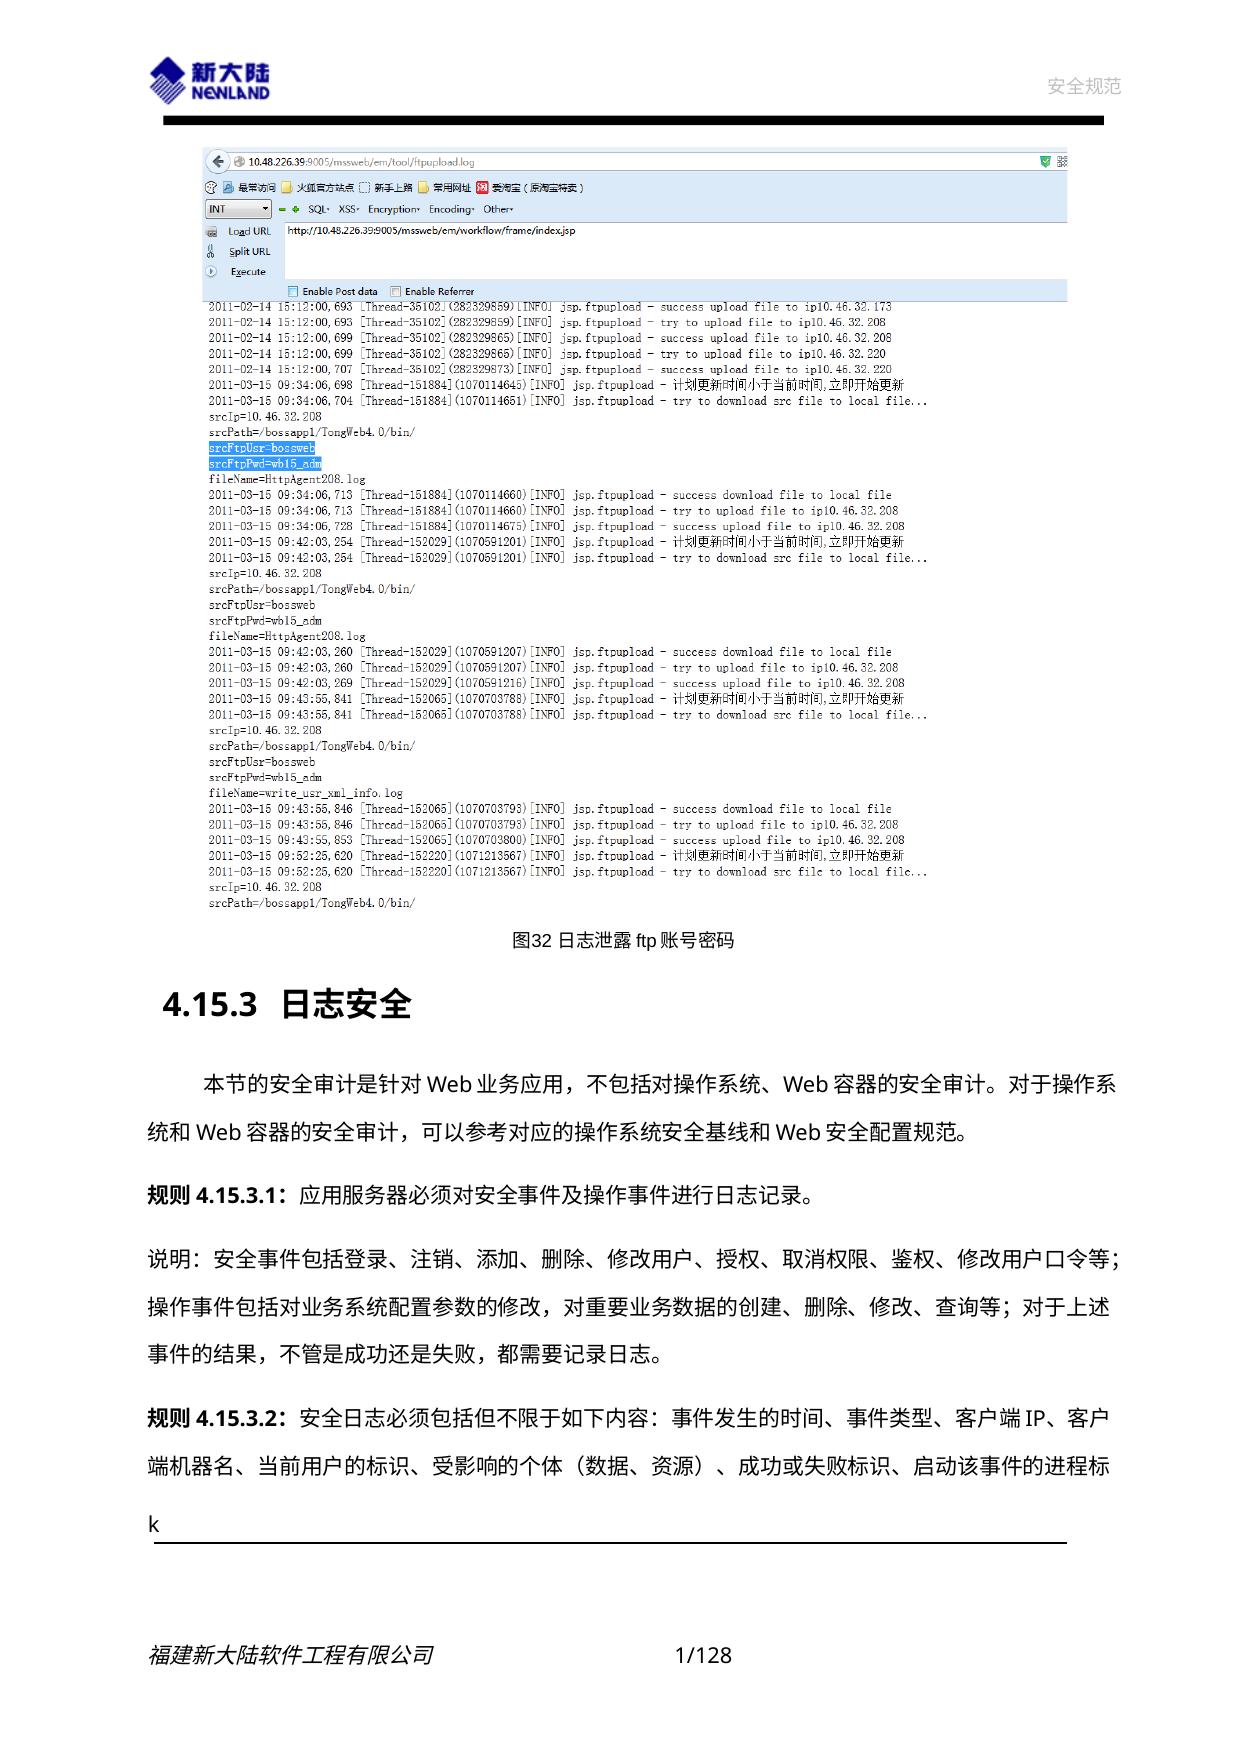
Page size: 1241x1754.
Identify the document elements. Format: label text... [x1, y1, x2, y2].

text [148, 1401, 1122, 1480]
text 本节的安全审计是针对Web业务应用，不包括对操作系统、Web容器的安全审计。对于操作系统和Web容器的安全审计，可以参考对应的操作系统安全基线和Web安全配置规范。 [148, 1067, 1122, 1146]
text 日志泄露ftp账号密码 [148, 926, 1122, 953]
text 规则4.15.3.1：应用服务器必须对安全事件及操作事件进行日志记录。 [148, 1178, 1122, 1210]
picture [147, 55, 273, 107]
text 说明：安全事件包括登录、注销、添加、删除、修改用户、授权、取消权限、鉴权、修改用户口令等；操作事件包括对业务系统配置参数的修改，对重要业务数据的创建、删除、修改、查询等；对于上述事件的结果，不管是成功还是失败，都需要记录日志。 [148, 1242, 1122, 1369]
subtitle 日志安全 [162, 978, 1122, 1027]
picture [202, 147, 1068, 912]
